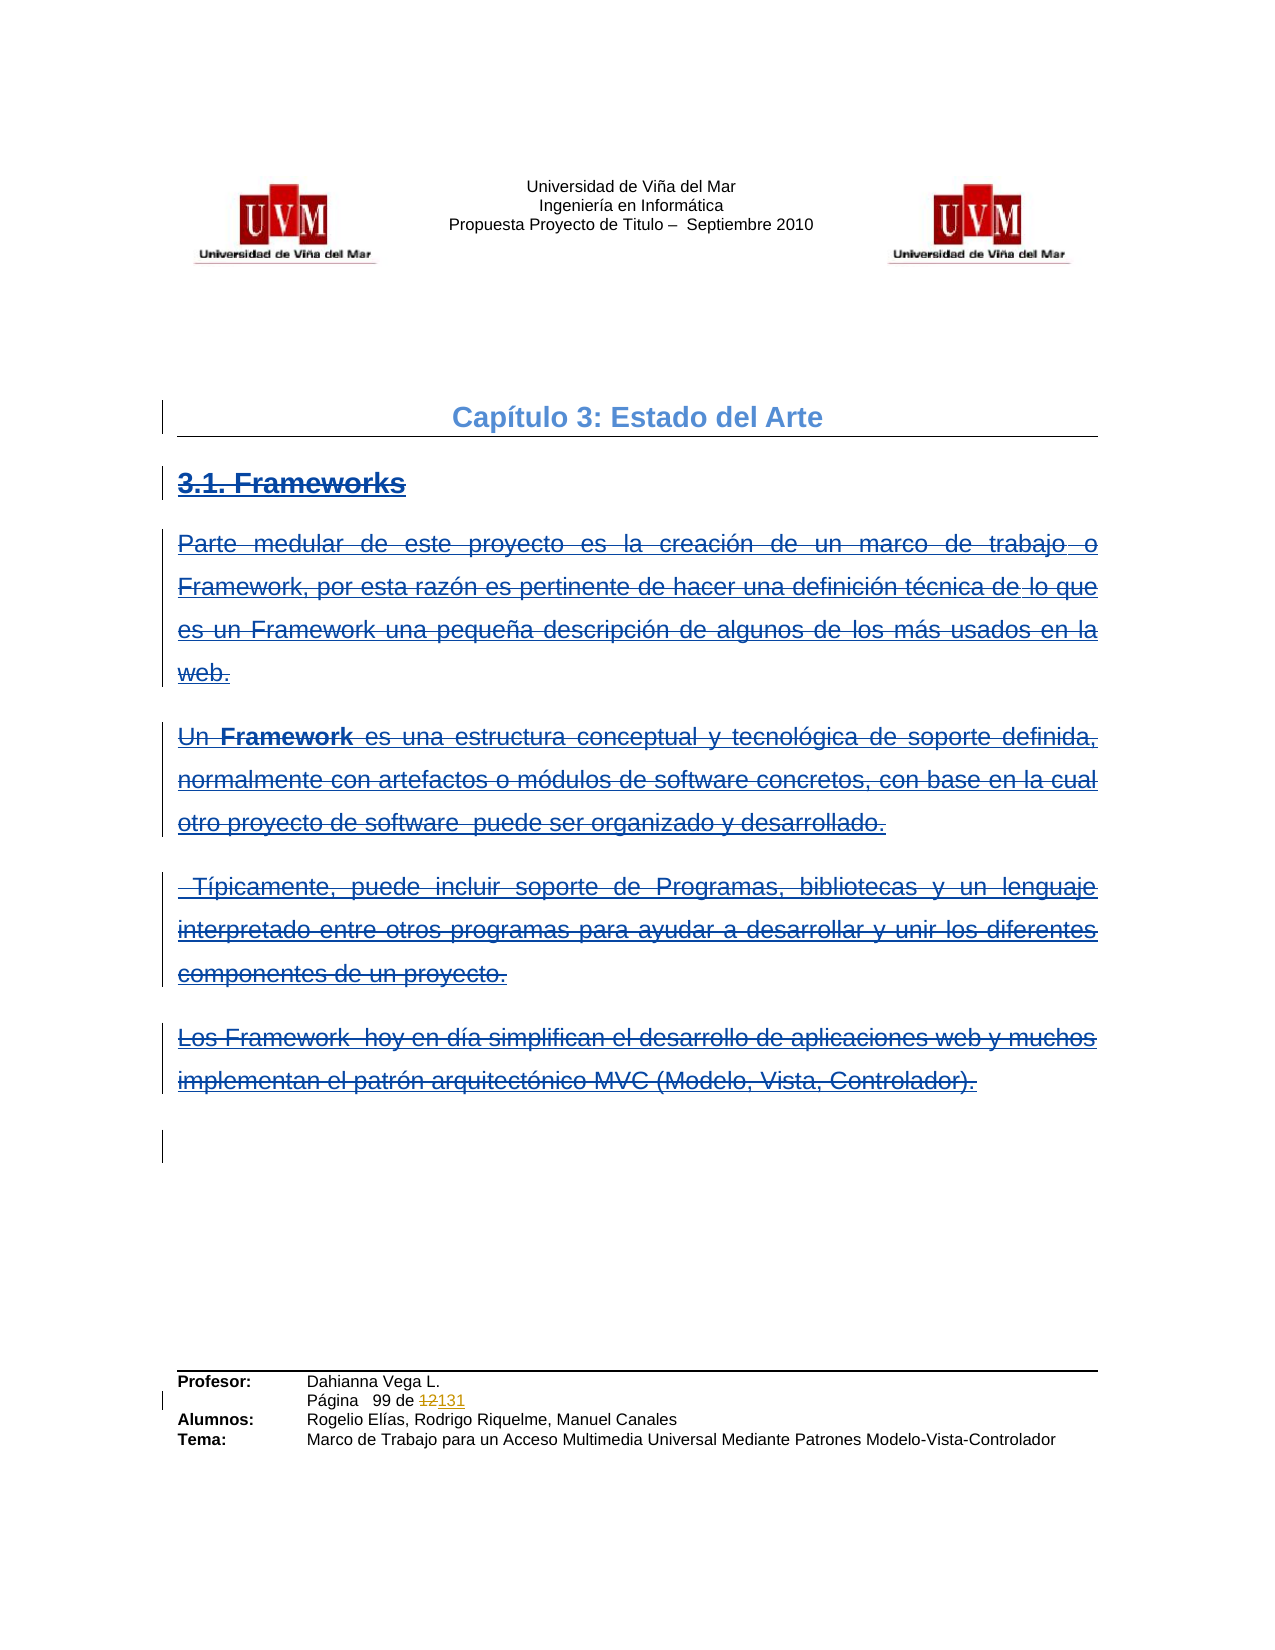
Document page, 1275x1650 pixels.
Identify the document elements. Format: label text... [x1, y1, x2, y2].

picture [177, 176, 390, 267]
title Capítulo 3: Estado del Arte [177, 400, 1098, 436]
picture [871, 176, 1084, 267]
